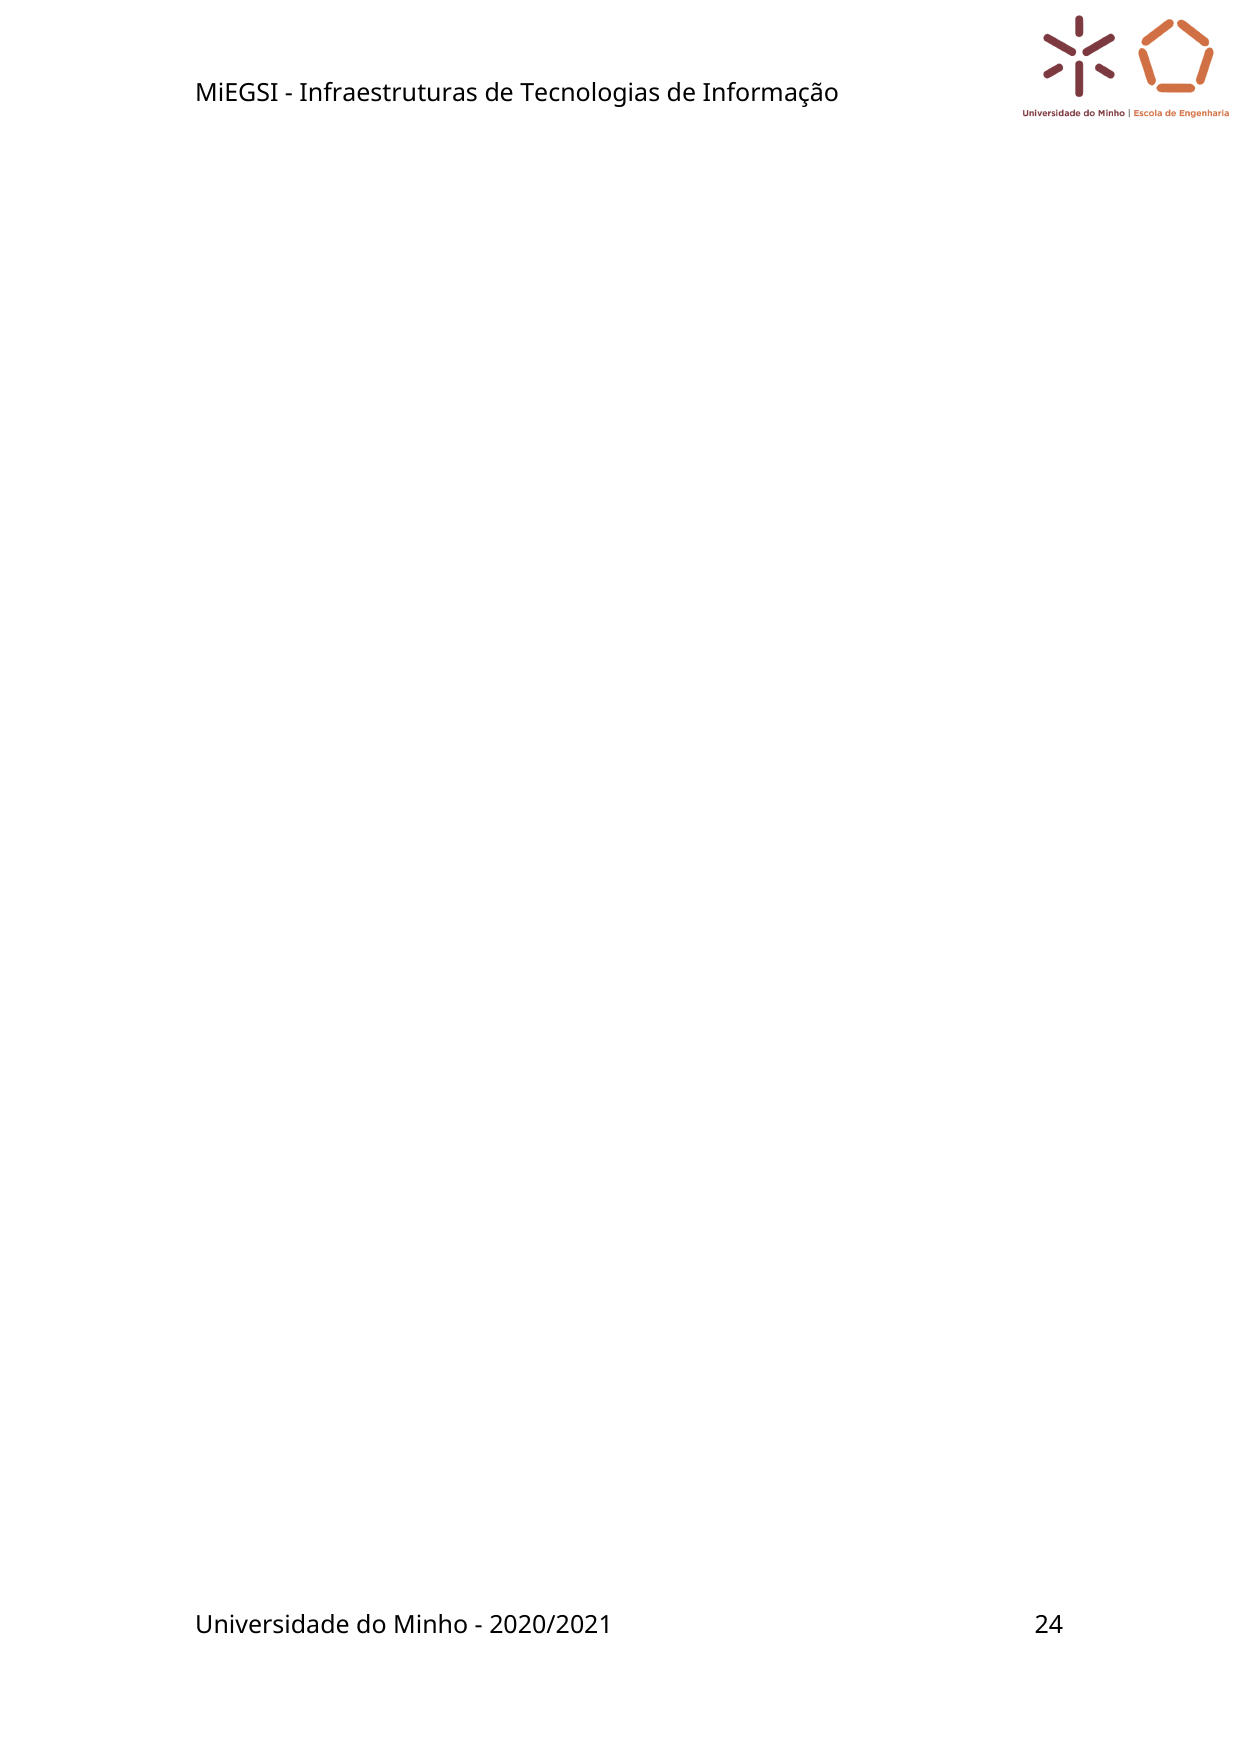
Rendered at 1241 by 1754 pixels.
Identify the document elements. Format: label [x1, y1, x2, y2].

picture [1020, 12, 1232, 121]
